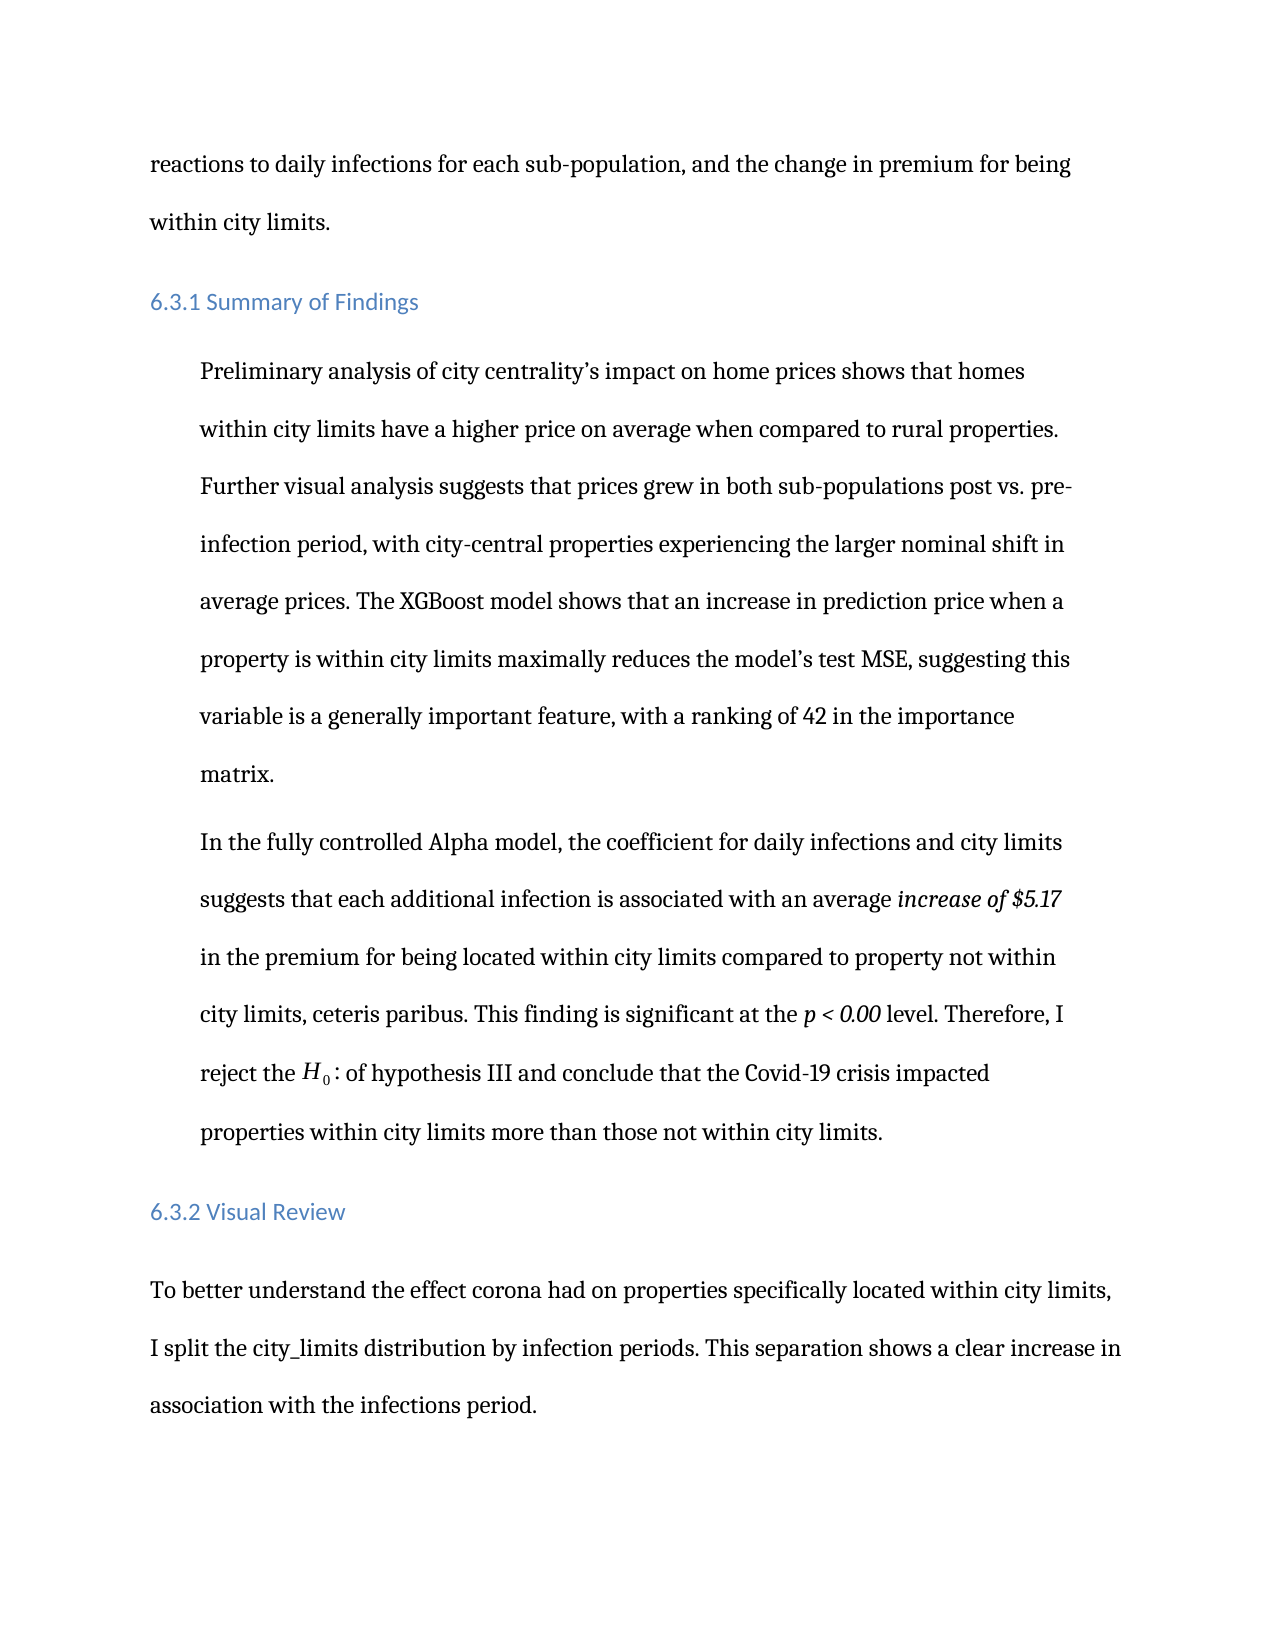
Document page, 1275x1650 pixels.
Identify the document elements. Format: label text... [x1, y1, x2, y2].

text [150, 150, 1125, 236]
text To better understand the effect corona had on properties specifically located within city limits, I split the city_limits distribution by infection periods. This separation shows a clear increase in association with the infections period. [150, 1276, 1125, 1420]
text In the fully controlled Alpha model, the coefficient for daily infections and city limits suggests that each additional infection is associated with an average increase of $5.17 in the premium for being located within city limits compared to property not within city limits, ceteris paribus. This finding is significant at the p < 0.00 level. Therefore, I reject the of hypothesis III and conclude that the Covid-19 crisis impacted properties within city limits more than those not within city limits. [200, 828, 1075, 1147]
subtitle 6.3.2 Visual Review [150, 1196, 1125, 1227]
text Preliminary analysis of city centrality’s impact on home prices shows that homes within city limits have a higher price on average when compared to rural properties. Further visual analysis suggests that prices grew in both sub-populations post vs. pre-infection period, with city-central properties experiencing the larger nominal shift in average prices. The XGBoost model shows that an increase in prediction price when a property is within city limits maximally reduces the model’s test MSE, suggesting this variable is a generally important feature, with a ranking of 42 in the importance matrix. [200, 357, 1075, 788]
subtitle 6.3.1 Summary of Findings [150, 286, 1125, 316]
